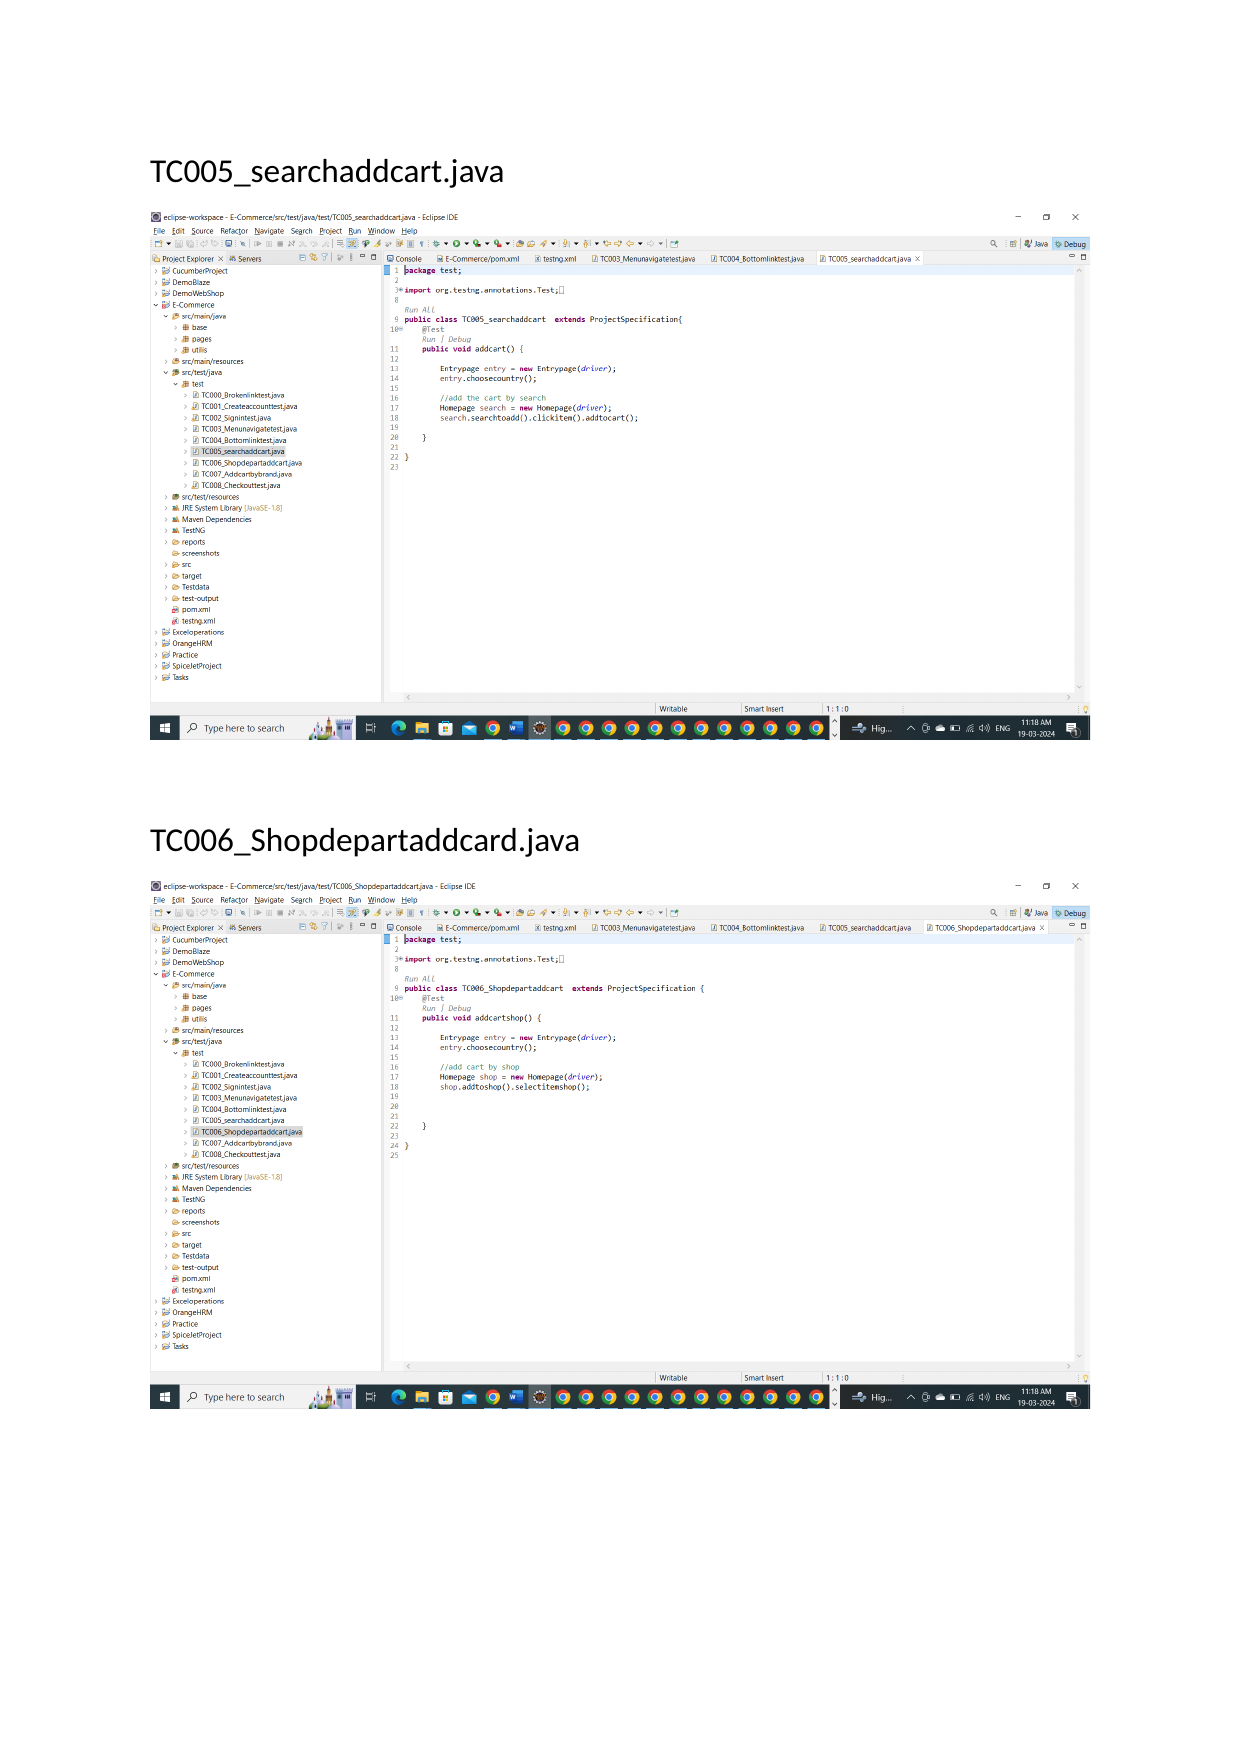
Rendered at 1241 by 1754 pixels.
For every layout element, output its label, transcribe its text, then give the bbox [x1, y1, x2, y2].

text TC005_searchaddcart.java [150, 150, 1090, 191]
picture [150, 879, 1091, 1409]
picture [150, 210, 1091, 740]
text TC006_Shopdepartaddcard.java [150, 819, 1090, 860]
